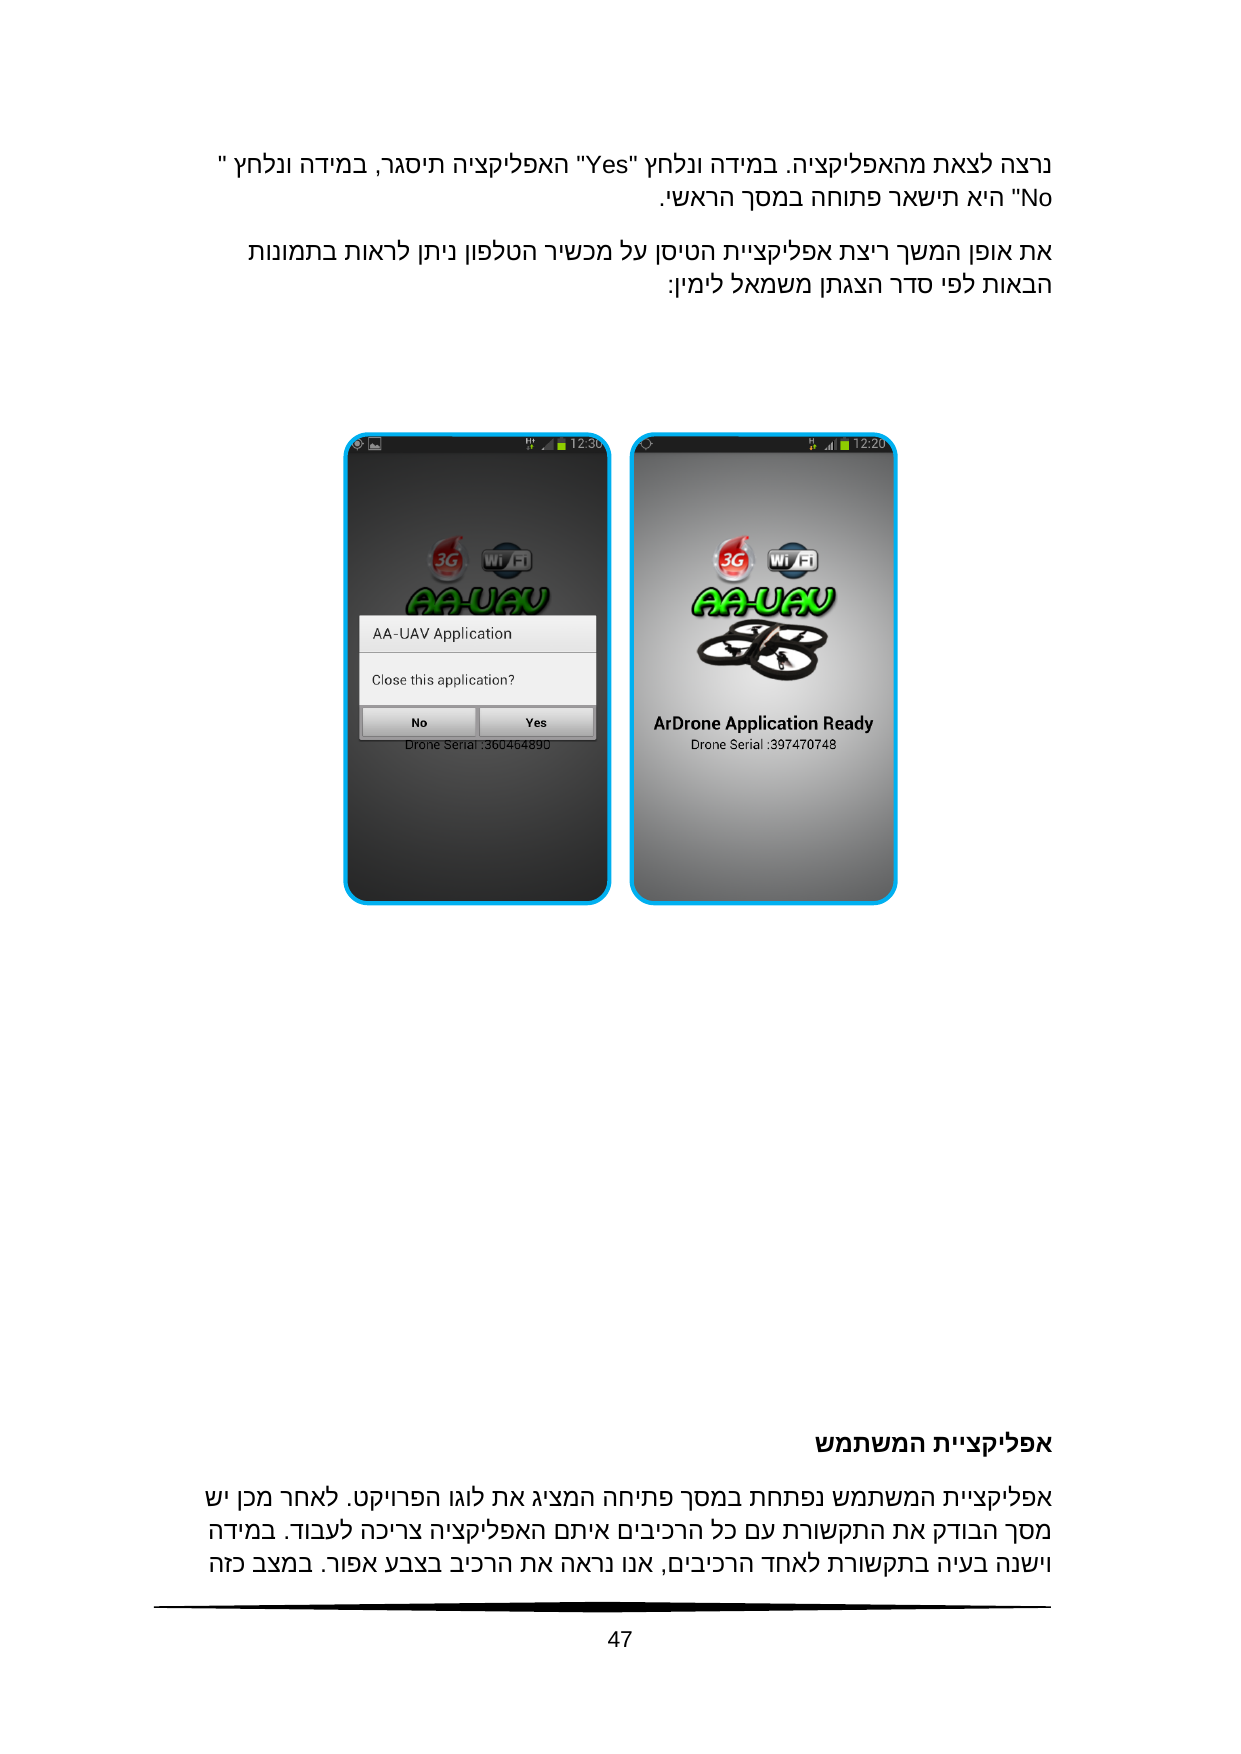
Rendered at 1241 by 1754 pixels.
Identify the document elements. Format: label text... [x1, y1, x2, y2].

text את אופן המשך ריצת אפליקציית הטיסן על מכשיר הטלפון ניתן לראות בתמונות הבאות לפי סדר הצגתן משמאל לימין: [187, 237, 1053, 299]
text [187, 150, 1053, 212]
picture [635, 437, 893, 900]
picture [348, 437, 607, 900]
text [187, 1483, 1053, 1578]
text אפליקציית המשתמש [187, 1429, 1053, 1458]
